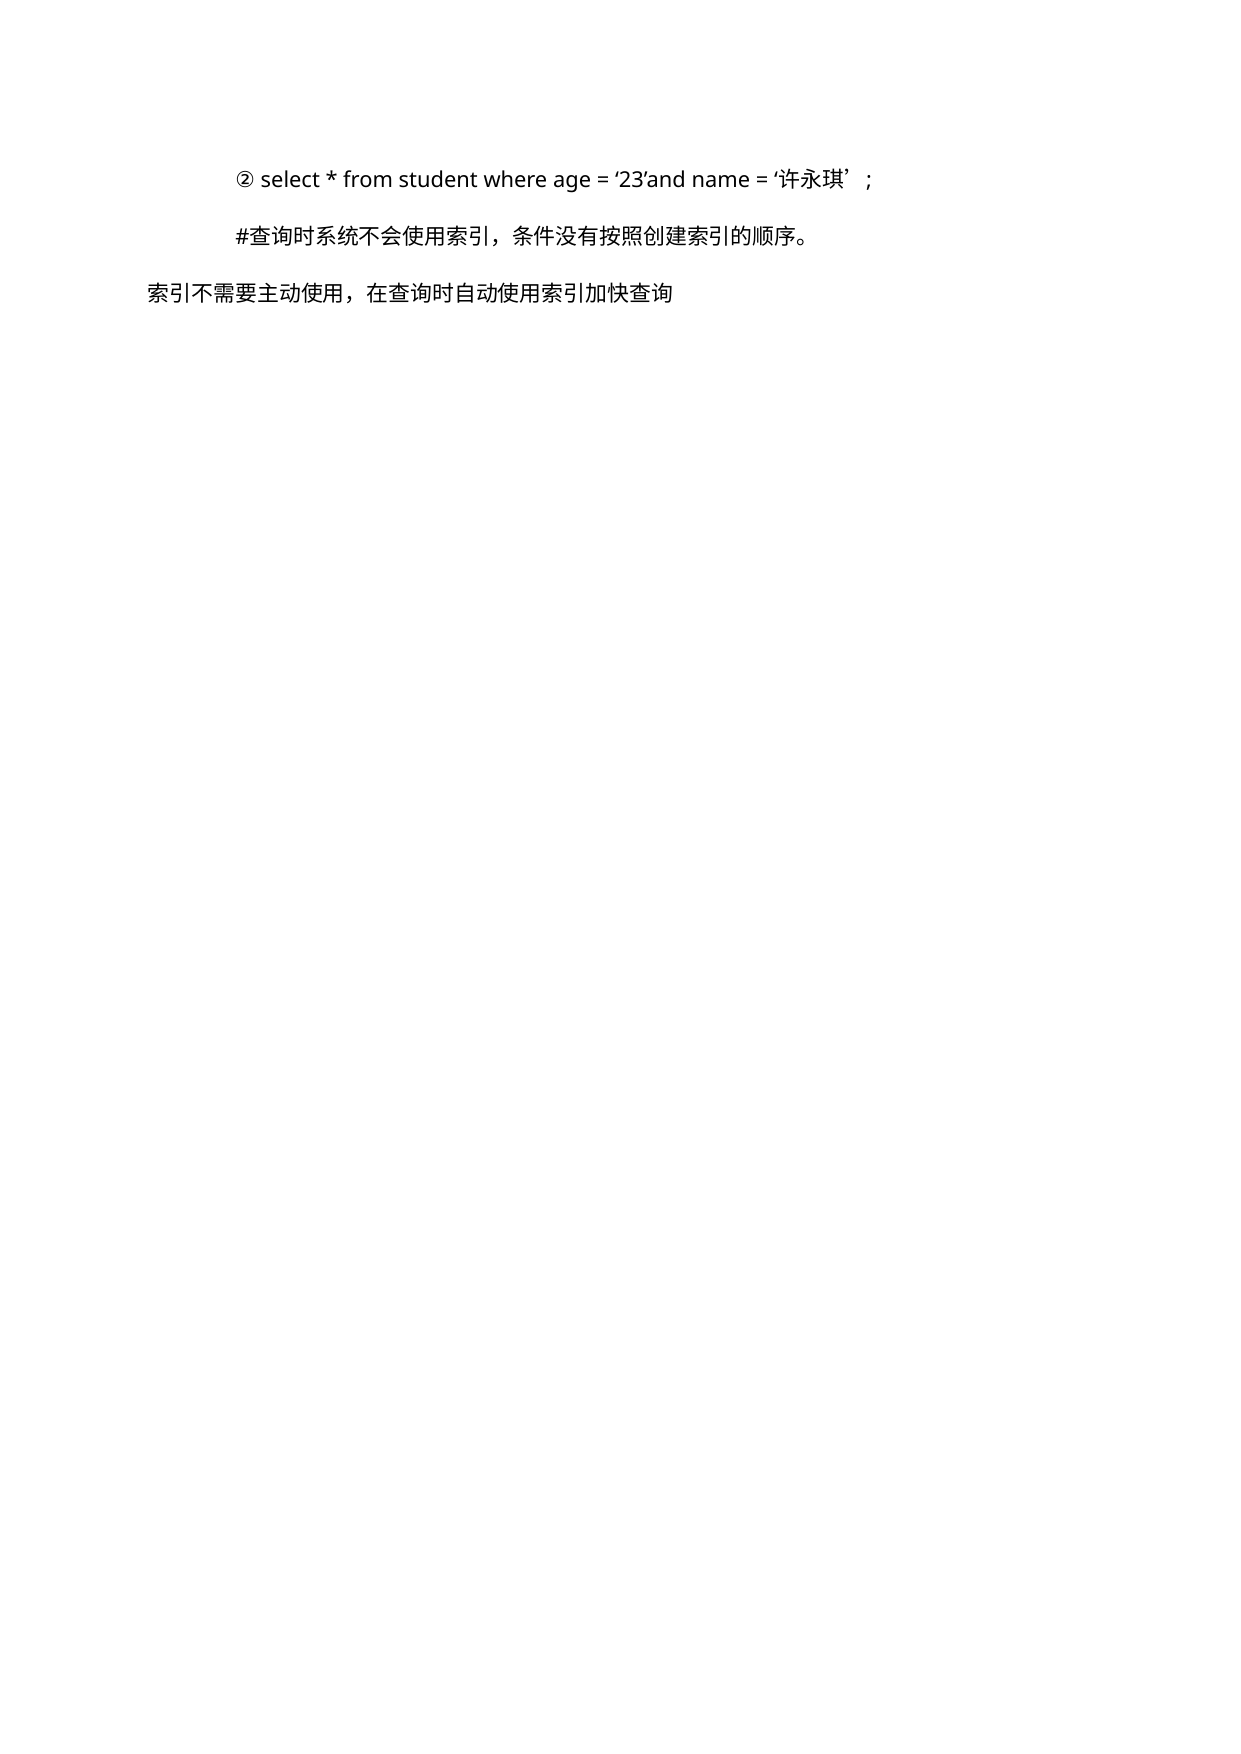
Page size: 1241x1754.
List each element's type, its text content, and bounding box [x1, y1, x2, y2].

text 索引不需要主动使用，在查询时自动使用索引加快查询 [148, 275, 1092, 308]
text #查询时系统不会使用索引，条件没有按照创建索引的顺序。 [148, 219, 1092, 251]
text ② select * from student where age = ‘23’and name = ‘许永琪’; [148, 162, 1092, 194]
